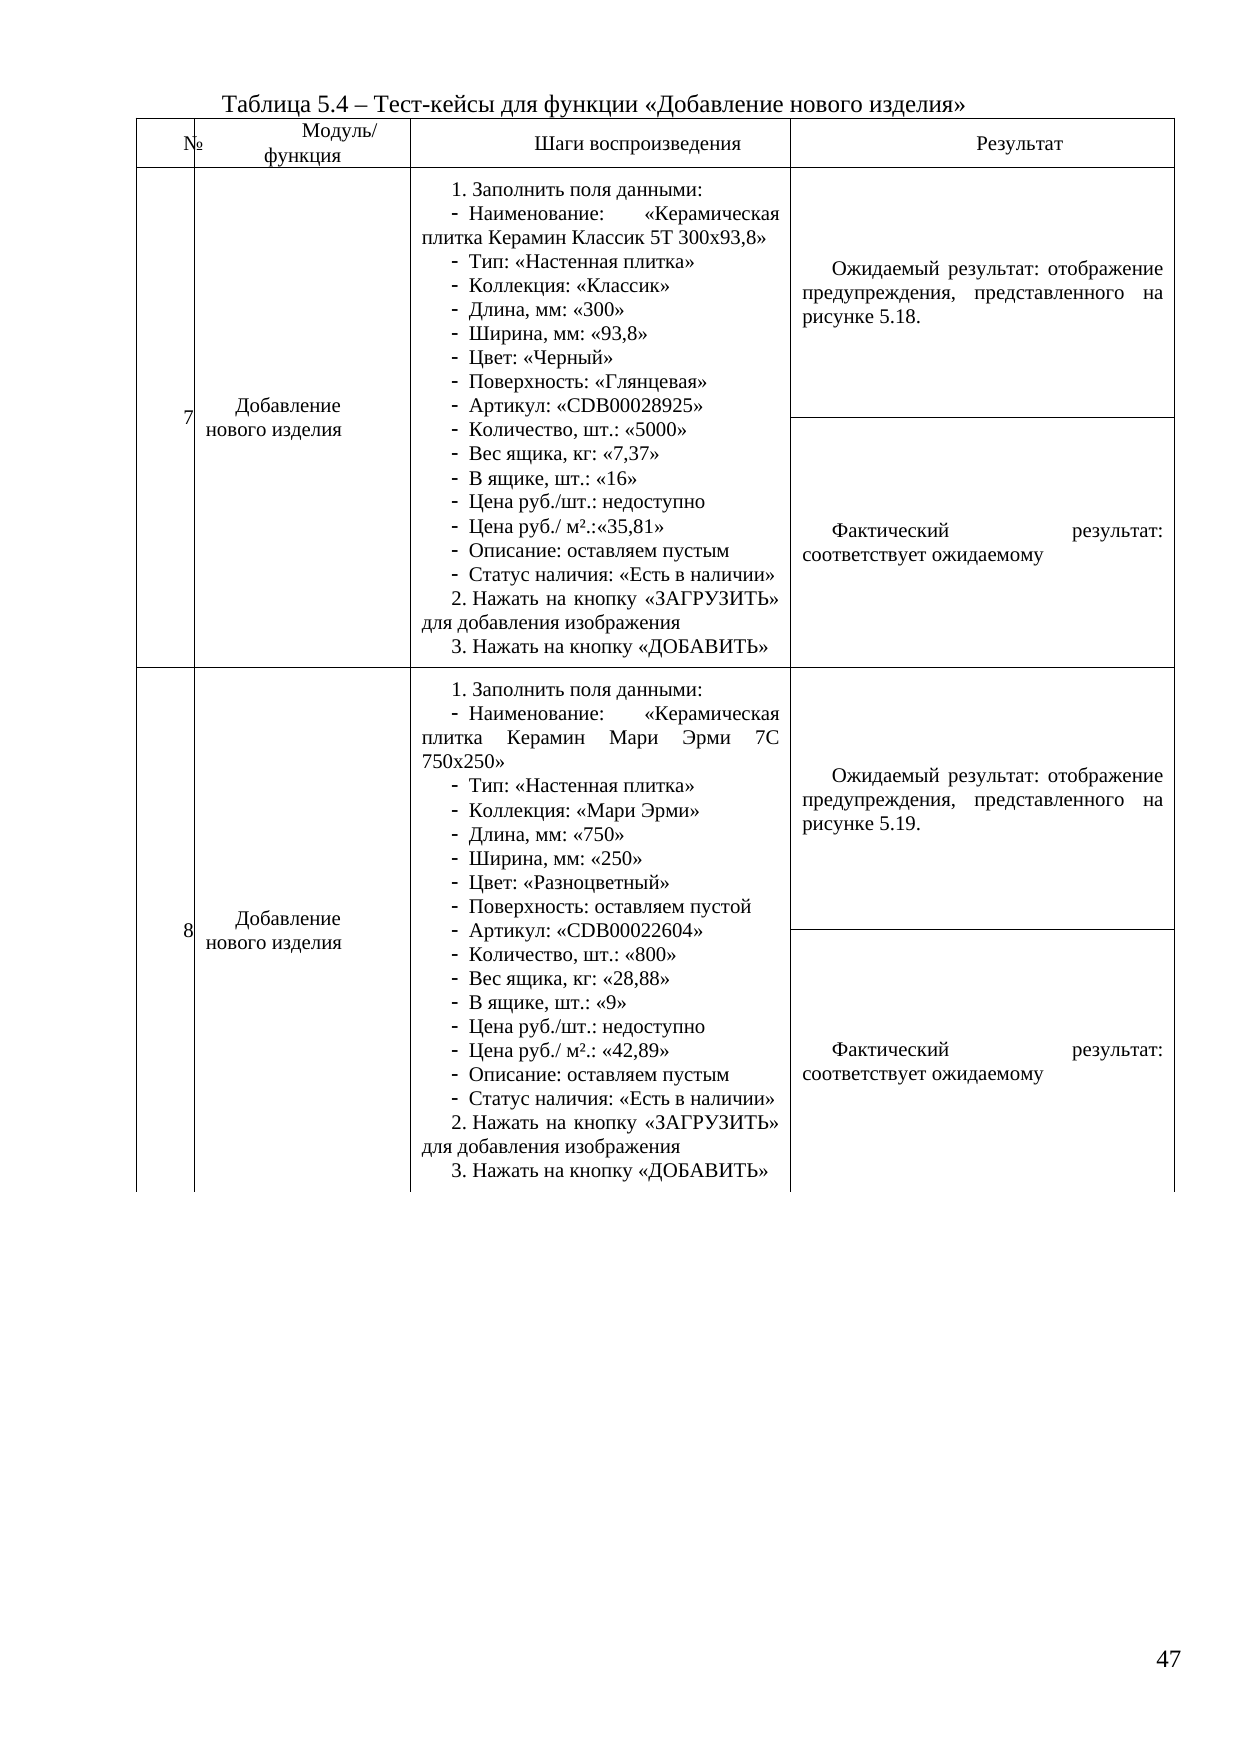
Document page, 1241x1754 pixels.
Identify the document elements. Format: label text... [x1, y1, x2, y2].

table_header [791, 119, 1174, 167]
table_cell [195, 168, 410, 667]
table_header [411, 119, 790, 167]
text Таблица 5.4 – Тест-кейсы для функции «Добавление нового изделия» [148, 89, 1181, 117]
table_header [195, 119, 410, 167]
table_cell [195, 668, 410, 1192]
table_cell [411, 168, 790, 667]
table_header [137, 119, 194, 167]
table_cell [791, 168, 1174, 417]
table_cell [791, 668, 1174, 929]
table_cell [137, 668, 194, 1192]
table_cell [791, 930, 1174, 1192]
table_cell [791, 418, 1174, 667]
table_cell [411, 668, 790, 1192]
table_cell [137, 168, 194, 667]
